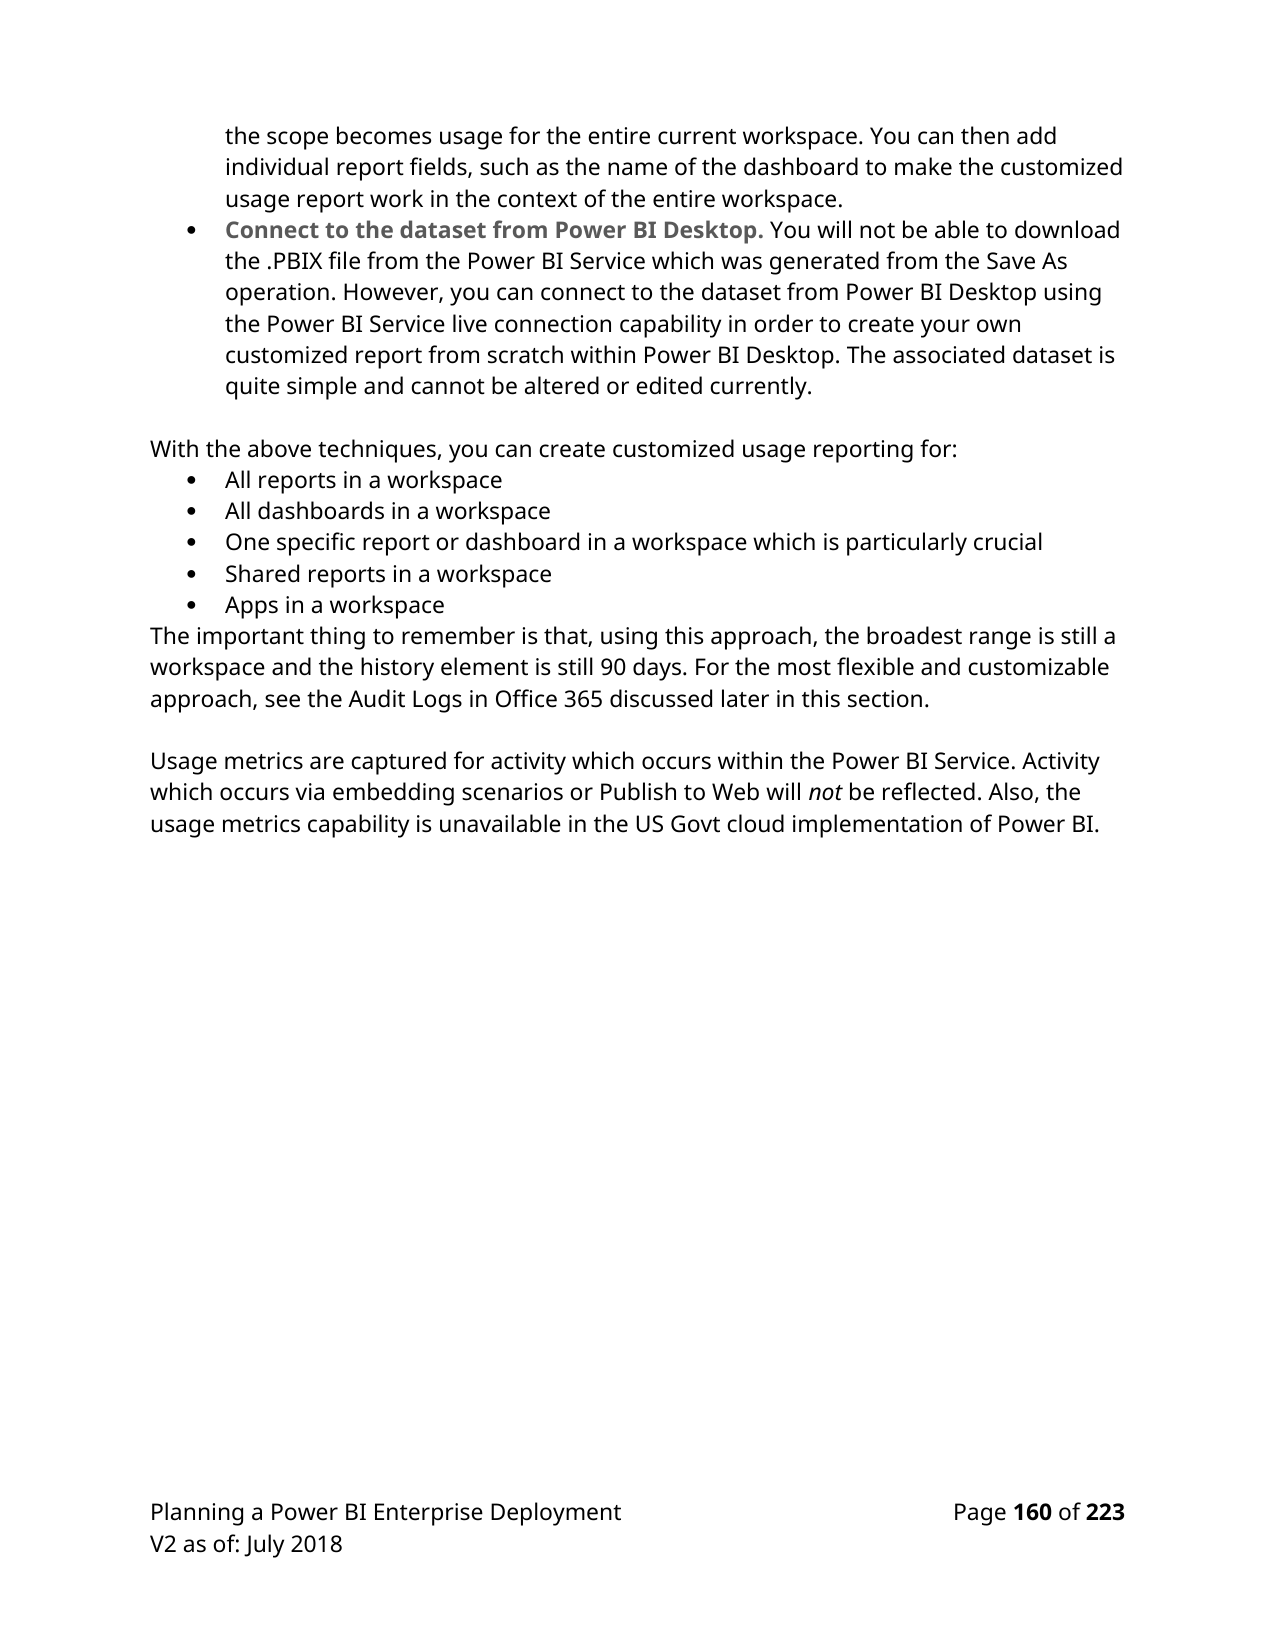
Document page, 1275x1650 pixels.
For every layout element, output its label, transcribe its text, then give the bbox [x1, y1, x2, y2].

list Shared reports in a workspace [187, 557, 1125, 589]
list Connect to the dataset from Power BI Desktop. You will not be able to download the .PBIX file from the Power BI Service which was generated from the Save As operation. However, you can connect to the dataset from Power BI Desktop using the Power BI Service live connection capability in order to create your own customized report from scratch within Power BI Desktop. The associated dataset is quite simple and cannot be altered or edited currently. [187, 214, 1125, 401]
list All dashboards in a workspace [187, 495, 1125, 526]
list Apps in a workspace [187, 589, 1125, 620]
list All reports in a workspace [187, 464, 1125, 495]
text With the above techniques, you can create customized usage reporting for: [150, 432, 1125, 464]
list One specific report or dashboard in a workspace which is particularly crucial [187, 526, 1125, 557]
text The important thing to remember is that, using this approach, the broadest range is still a workspace and the history element is still 90 days. For the most flexible and customizable approach, see the Audit Logs in Office 365 discussed later in this section. [150, 620, 1125, 714]
text Usage metrics are captured for activity which occurs within the Power BI Service. Activity which occurs via embedding scenarios or Publish to Web will not be reflected. Also, the usage metrics capability is unavailable in the US Govt cloud implementation of Power BI. [150, 745, 1125, 839]
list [187, 120, 1125, 214]
